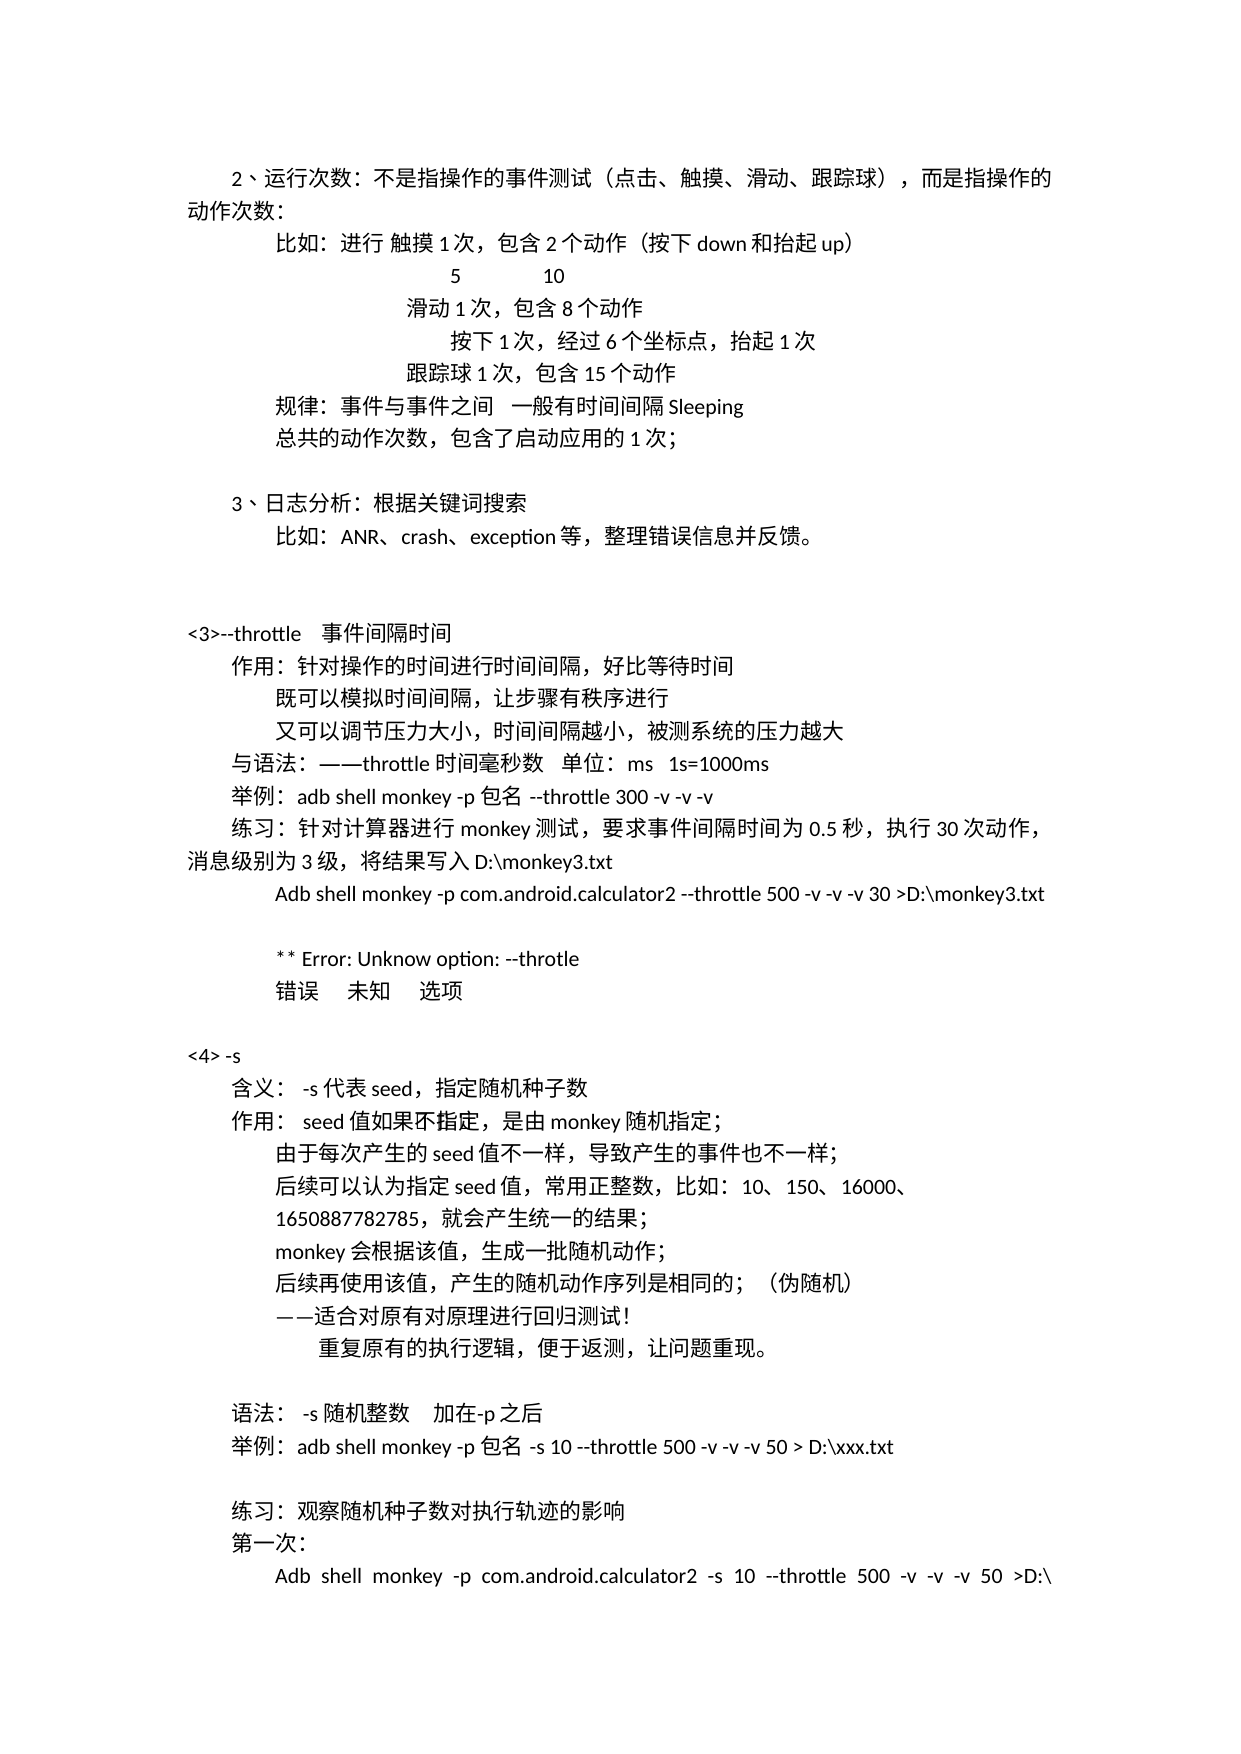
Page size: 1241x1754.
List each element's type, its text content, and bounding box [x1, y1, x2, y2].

list 既可以模拟时间间隔，让步骤有秩序进行 [231, 682, 1053, 714]
list 比如：ANR、crash、exception等，整理错误信息并反馈。 [231, 519, 1053, 552]
list 后续再使用该值，产生的随机动作序列是相同的；（伪随机） [231, 1267, 1053, 1299]
list ** Error: Unknow option: --throtle [231, 942, 1053, 974]
list 5 10 [406, 259, 1053, 292]
list 作用： seed值如果🤷‍不指定，是由monkey随机指定； [187, 1104, 1053, 1137]
list 由于每次产生的seed值不一样，导致产生的事件也不一样； [231, 1137, 1053, 1169]
list 又可以调节压力大小，时间间隔越小，被测系统的压力越大 [231, 714, 1053, 747]
list 比如：进行 触摸1次，包含2个动作（按下down和抬起up） [231, 227, 1053, 259]
list 语法： -s 随机整数 加在-p之后 [187, 1397, 1053, 1429]
list 滑动1次，包含8个动作 [362, 292, 1053, 324]
list 练习：观察随机种子数对执行轨迹的影响 [187, 1494, 1053, 1527]
list ——适合对原有对原理进行回归测试！ [231, 1299, 1053, 1332]
list 含义： -s 代表seed，指定随机种子数 [187, 1072, 1053, 1104]
list Adb shell monkey -p com.android.calculator2 --throttle 500 -v -v -v 30 >D:\monkey3.txt [231, 877, 1053, 909]
list 作用：针对操作的时间进行时间间隔，好比等待时间 [187, 649, 1053, 682]
list 总共的动作次数，包含了启动应用的1次； [231, 422, 1053, 454]
list 举例：adb shell monkey -p 包名 --throttle 300 -v -v -v [187, 779, 1053, 812]
list 练习：针对计算器进行monkey测试，要求事件间隔时间为0.5秒，执行30次动作，消息级别为3级，将结果写入D:\monkey3.txt [187, 812, 1053, 877]
list monkey会根据该值，生成一批随机动作； [231, 1234, 1053, 1267]
list 后续可以认为指定seed值，常用正整数，比如：10、150、16000、 [231, 1169, 1053, 1202]
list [231, 1559, 1053, 1592]
list <3>--throttle 事件间隔时间 [187, 617, 1053, 649]
list 错误 未知 选项 [231, 974, 1053, 1007]
list 重复原有的执行逻辑，便于返测，让问题重现。 [275, 1332, 1053, 1364]
list 1650887782785，就会产生统一的结果； [231, 1202, 1053, 1234]
list 举例：adb shell monkey -p 包名 -s 10 --throttle 500 -v -v -v 50 > D:\xxx.txt [187, 1429, 1053, 1462]
list 按下1次，经过6个坐标点，抬起1次 [406, 324, 1053, 357]
list 规律：事件与事件之间 一般有时间间隔Sleeping [231, 389, 1053, 422]
list 与语法：——throttle 时间毫秒数 单位：ms 1s=1000ms [187, 747, 1053, 779]
list 跟踪球1次，包含15个动作 [362, 357, 1053, 389]
list 日志分析：根据关键词搜索 [187, 487, 1053, 519]
list <4> -s [187, 1039, 1053, 1072]
list 第一次： [187, 1527, 1053, 1559]
list 运行次数：不是指操作的事件测试（点击、触摸、滑动、跟踪球），而是指操作的动作次数： [187, 162, 1053, 227]
